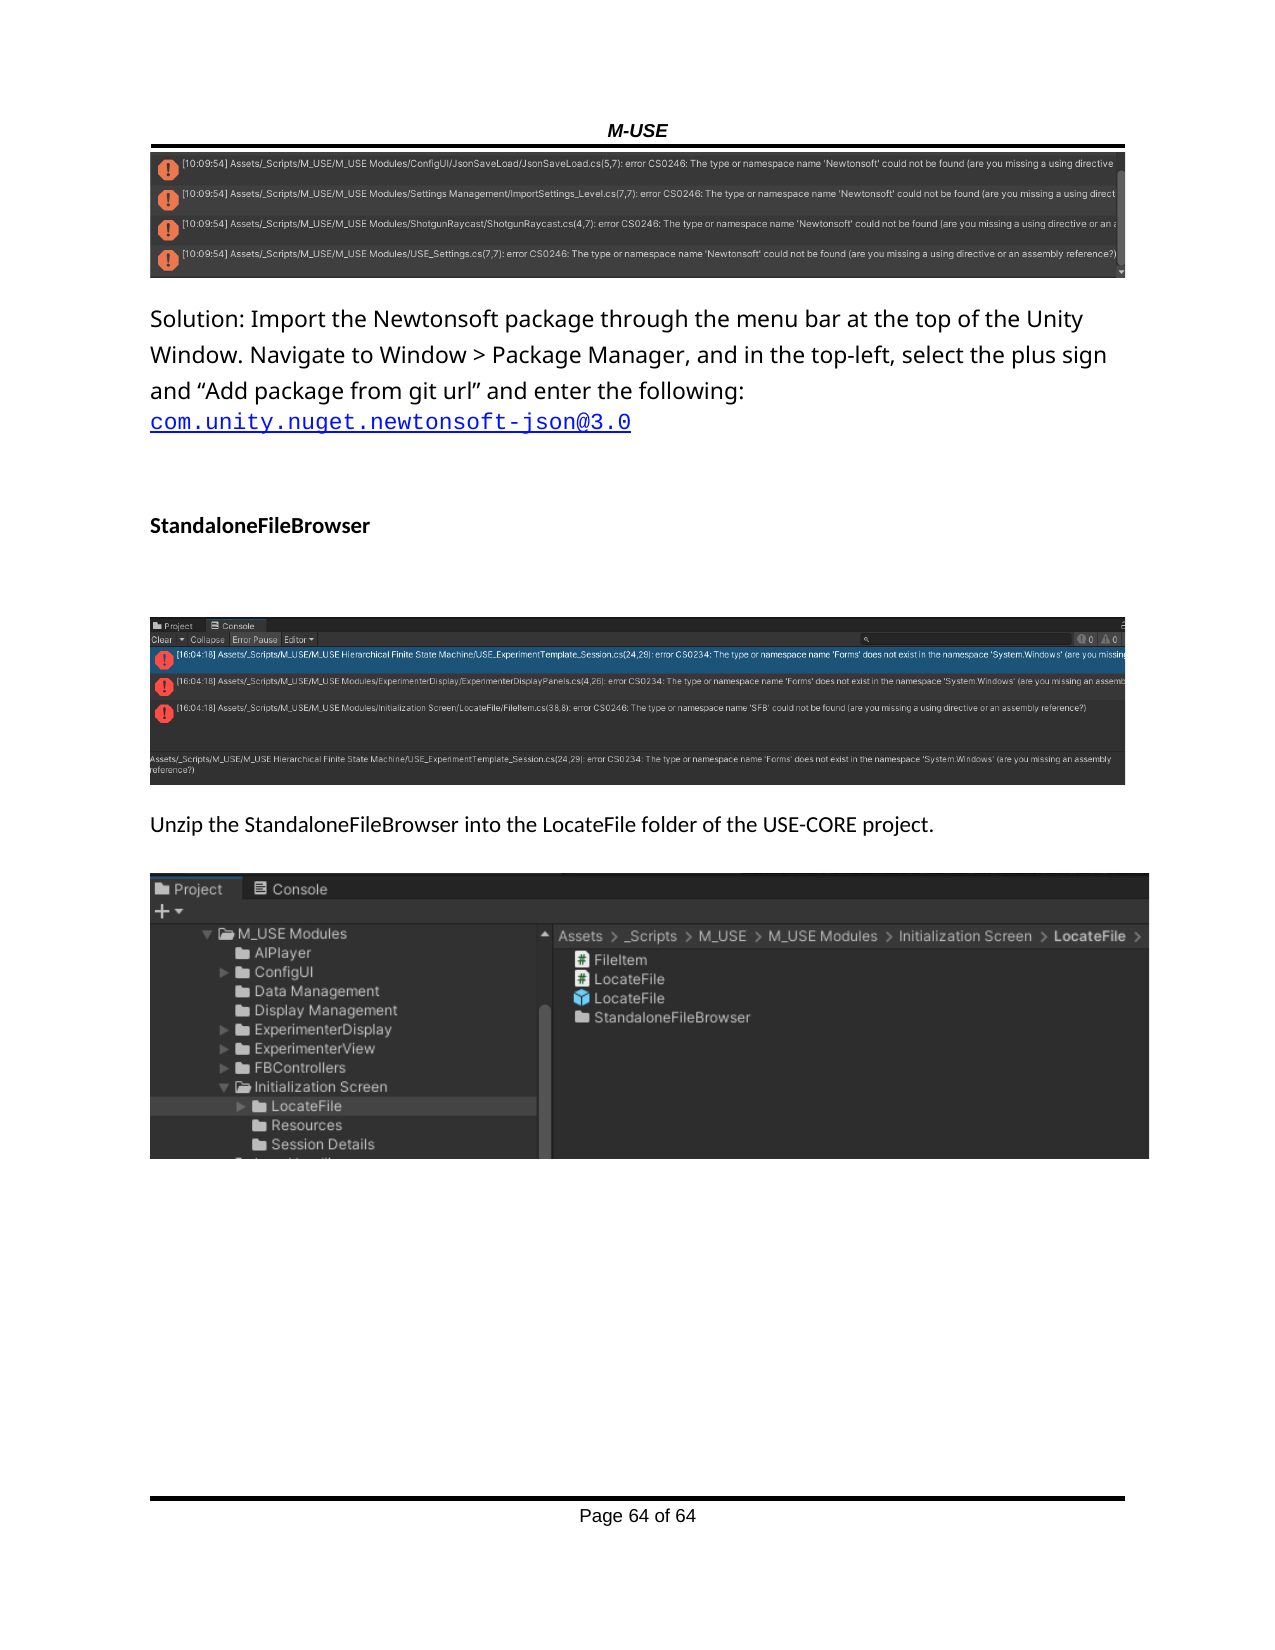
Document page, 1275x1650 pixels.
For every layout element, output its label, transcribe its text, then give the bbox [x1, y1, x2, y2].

picture [150, 617, 1125, 785]
picture [150, 873, 1150, 1159]
picture [150, 152, 1125, 278]
text Unzip the StandaloneFileBrowser into the LocateFile folder of the USE-CORE project. [150, 810, 1125, 838]
text Solution: Import the Newtonsoft package through the menu bar at the top of the Unity Window. Navigate to Window > Package Manager, and in the top-left, select the plus sign and “Add package from git url” and enter the following: com.unity.nuget.newtonsoft-json@3.0 [150, 303, 1125, 436]
text StandaloneFileBrowser [150, 511, 1125, 539]
